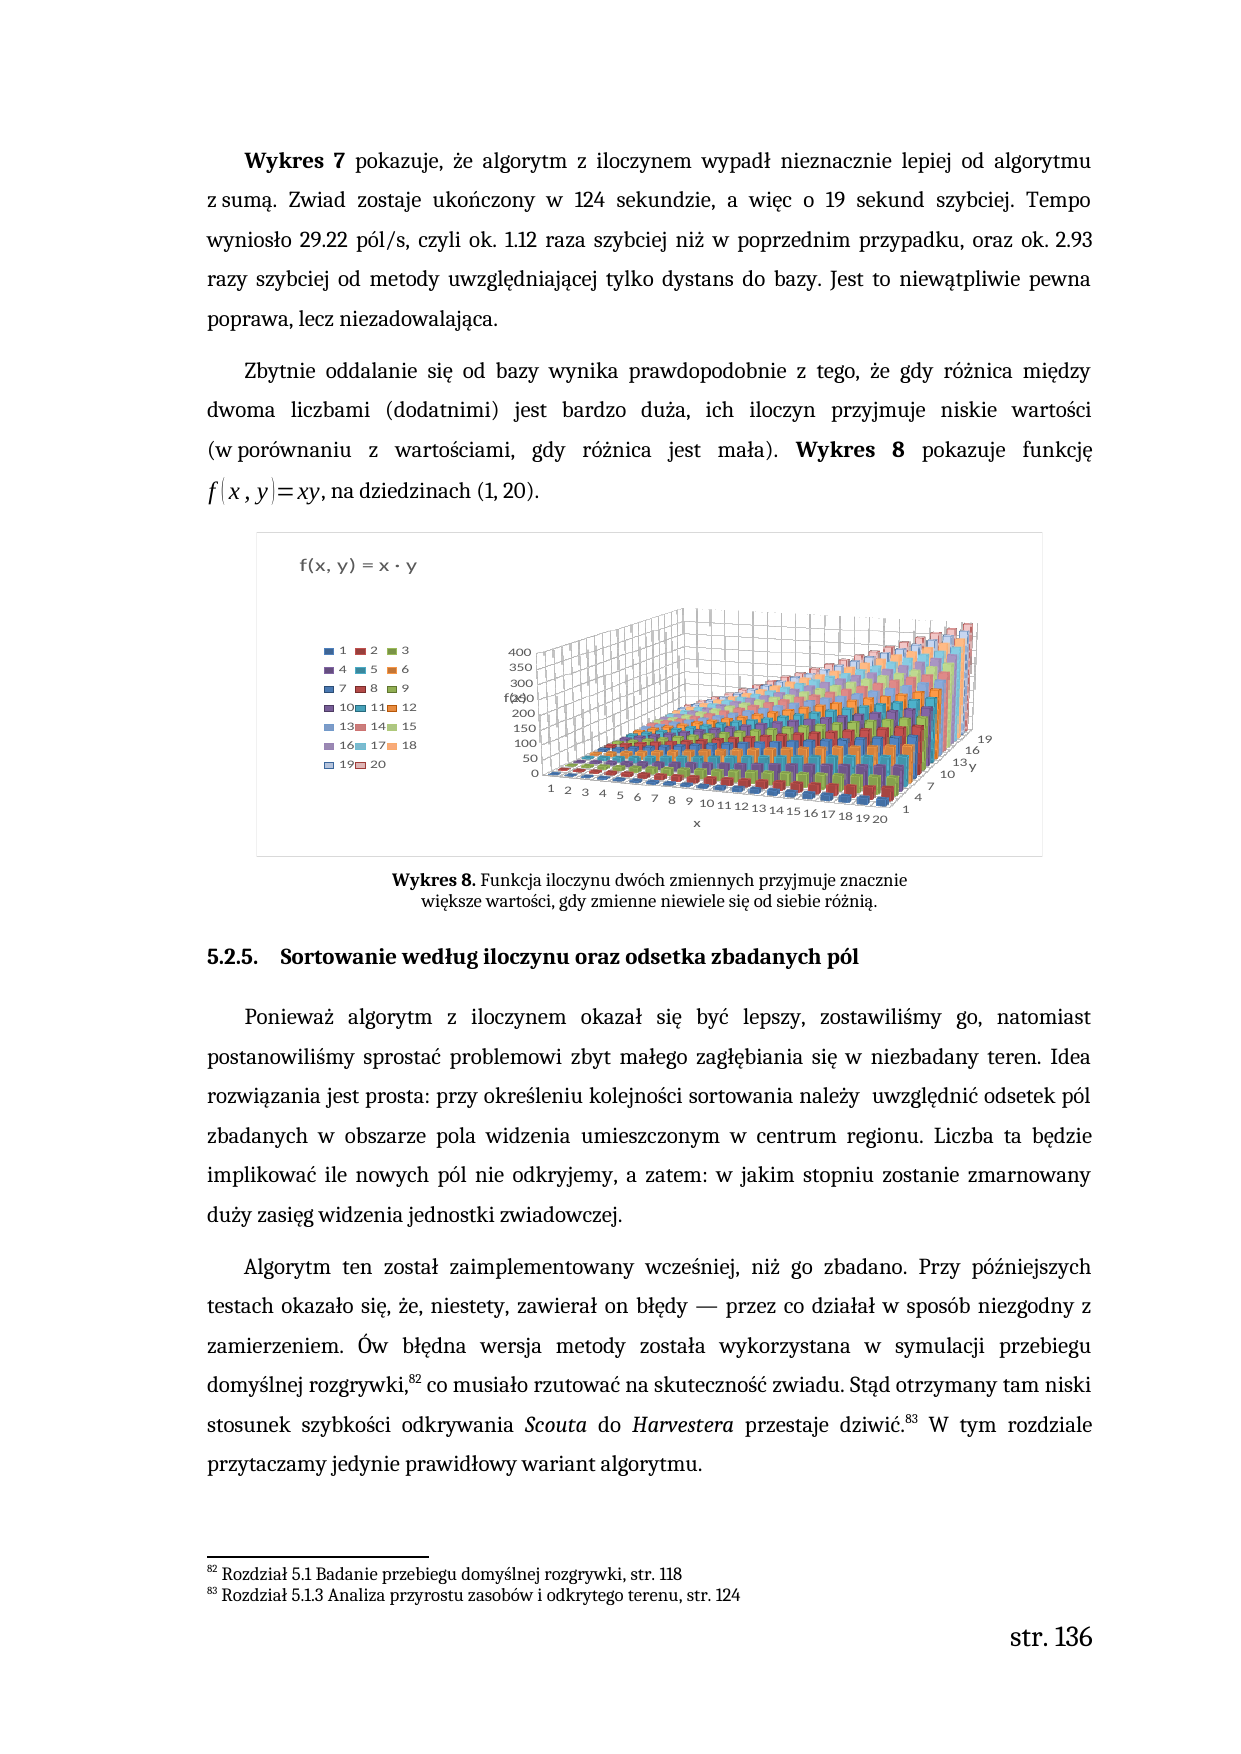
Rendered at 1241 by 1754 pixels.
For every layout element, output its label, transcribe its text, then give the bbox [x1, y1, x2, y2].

text Zbytnie oddalanie się od bazy wynika prawdopodobnie z tego, że gdy różnica między dwoma liczbami (dodatnimi) jest bardzo duża, ich iloczyn przyjmuje niskie wartości (w porównaniu z wartościami, gdy różnica jest mała). Wykres 8 pokazuje funkcję , na dziedzinach (1, 20). [207, 358, 1092, 507]
text Wykres 8. Funkcja iloczynu dwóch zmiennych przyjmuje znacznie większe wartości, gdy zmienne niewiele się od siebie różnią. [207, 869, 1092, 912]
text Ponieważ algorytm z iloczynem okazał się być lepszy, zostawiliśmy go, natomiast postanowiliśmy sprostać problemowi zbyt małego zagłębiania się w niezbadany teren. Idea rozwiązania jest prosta: przy określeniu kolejności sortowania należy uwzględnić odsetek pól zbadanych w obszarze pola widzenia umieszczonym w centrum regionu. Liczba ta będzie implikować ile nowych pól nie odkryjemy, a zatem: w jakim stopniu zostanie zmarnowany duży zasięg widzenia jednostki zwiadowczej. [207, 1004, 1092, 1228]
subtitle Sortowanie według iloczynu oraz odsetka zbadanych pól [207, 944, 1092, 970]
text Wykres 7 pokazuje, że algorytm z iloczynem wypadł nieznacznie lepiej od algorytmu z sumą. Zwiad zostaje ukończony w 124 sekundzie, a więc o 19 sekund szybciej. Tempo wyniosło 29.22 pól/s, czyli ok. 1.12 raza szybciej niż w poprzednim przypadku, oraz ok. 2.93 razy szybciej od metody uwzględniającej tylko dystans do bazy. Jest to niewątpliwie pewna poprawa, lecz niezadowalająca. [207, 148, 1092, 332]
text Algorytm ten został zaimplementowany wcześniej, niż go zbadano. Przy późniejszych testach okazało się, że, niestety, zawierał on błędy — przez co działał w sposób niezgodny z zamierzeniem. Ów błędna wersja metody została wykorzystana w symulacji przebiegu domyślnej rozgrywki, co musiało rzutować na skuteczność zwiadu. Stąd otrzymany tam niski stosunek szybkości odkrywania Scouta do Harvestera przestaje dziwić. W tym rozdziale przytaczamy jedynie prawidłowy wariant algorytmu. [207, 1253, 1092, 1477]
